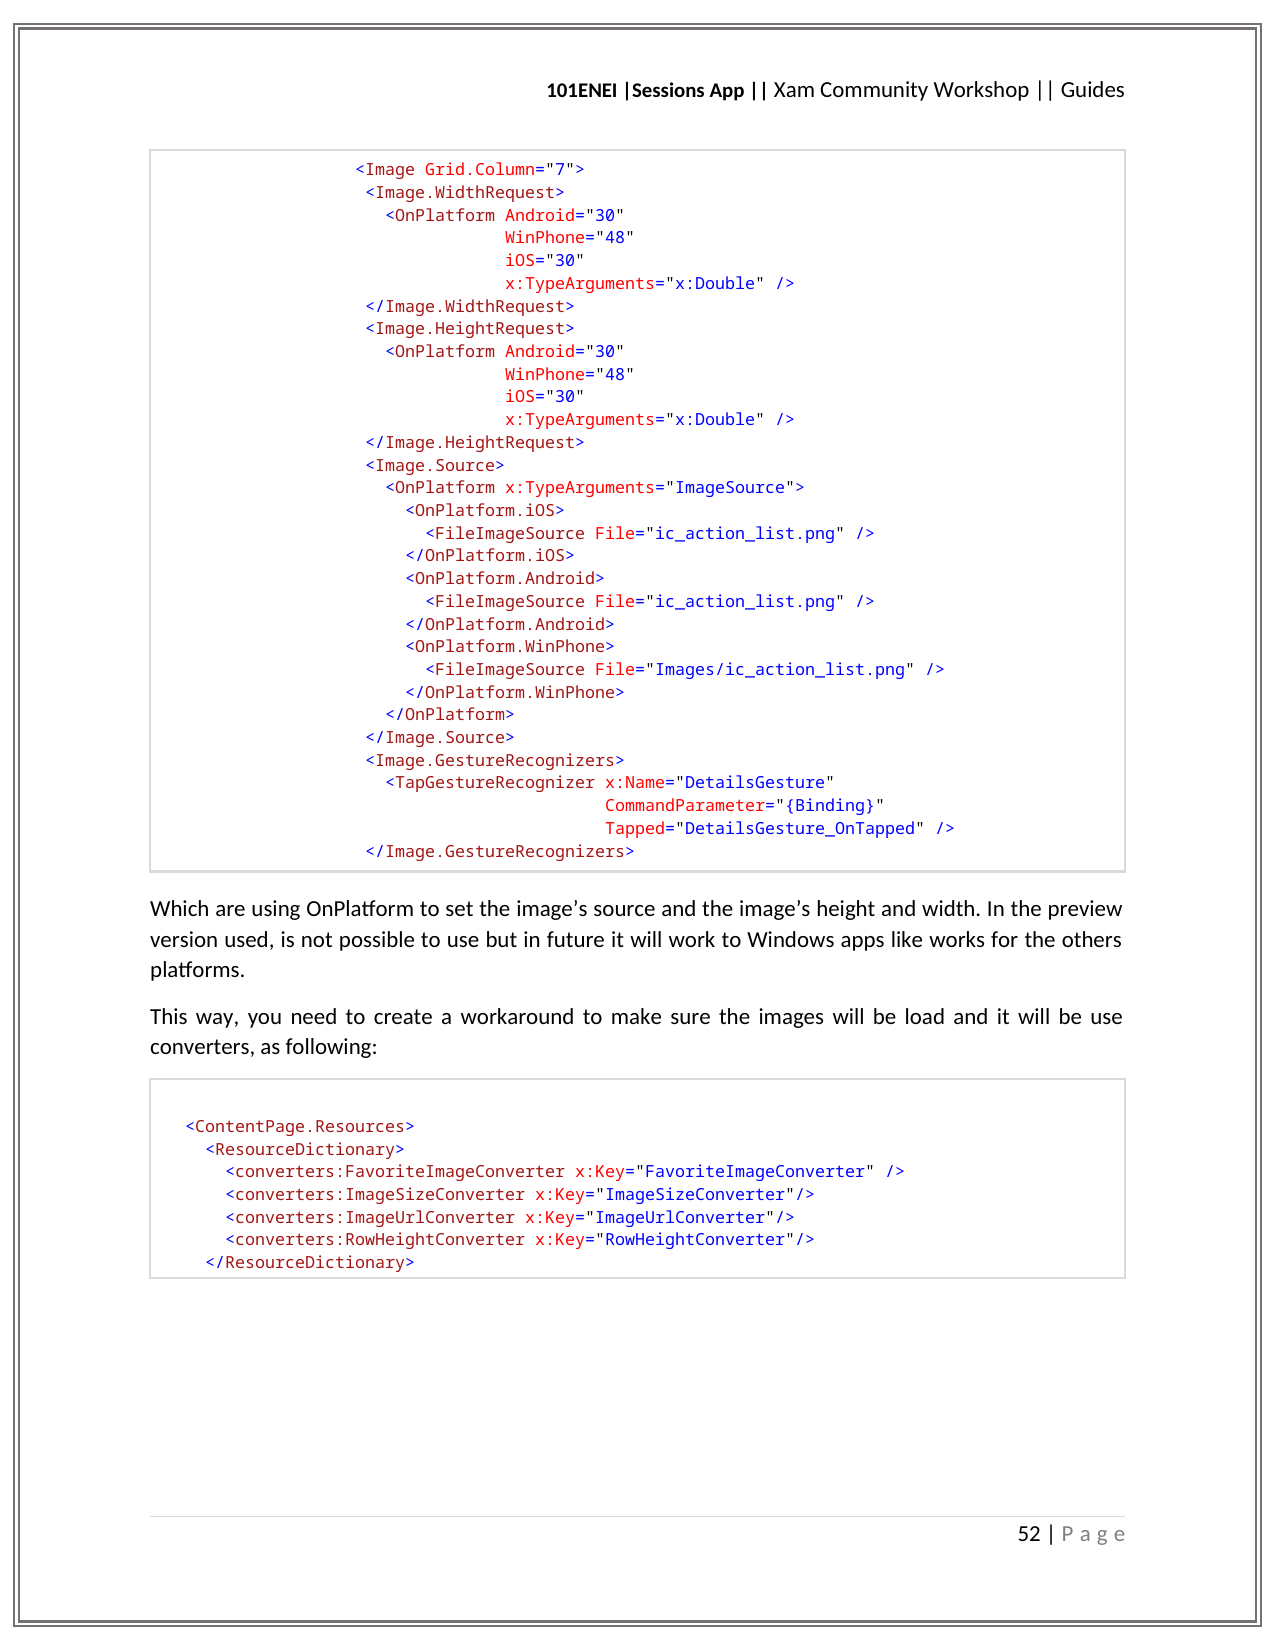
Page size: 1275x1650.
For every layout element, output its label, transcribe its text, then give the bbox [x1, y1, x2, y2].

text This way, you need to create a workaround to make sure the images will be load and it will be use converters, as following: [150, 1002, 1125, 1060]
text Which are using OnPlatform to set the image’s source and the image’s height and width. In the preview version used, is not possible to use but in future it will work to Windows apps like works for the others platforms. [150, 894, 1125, 983]
